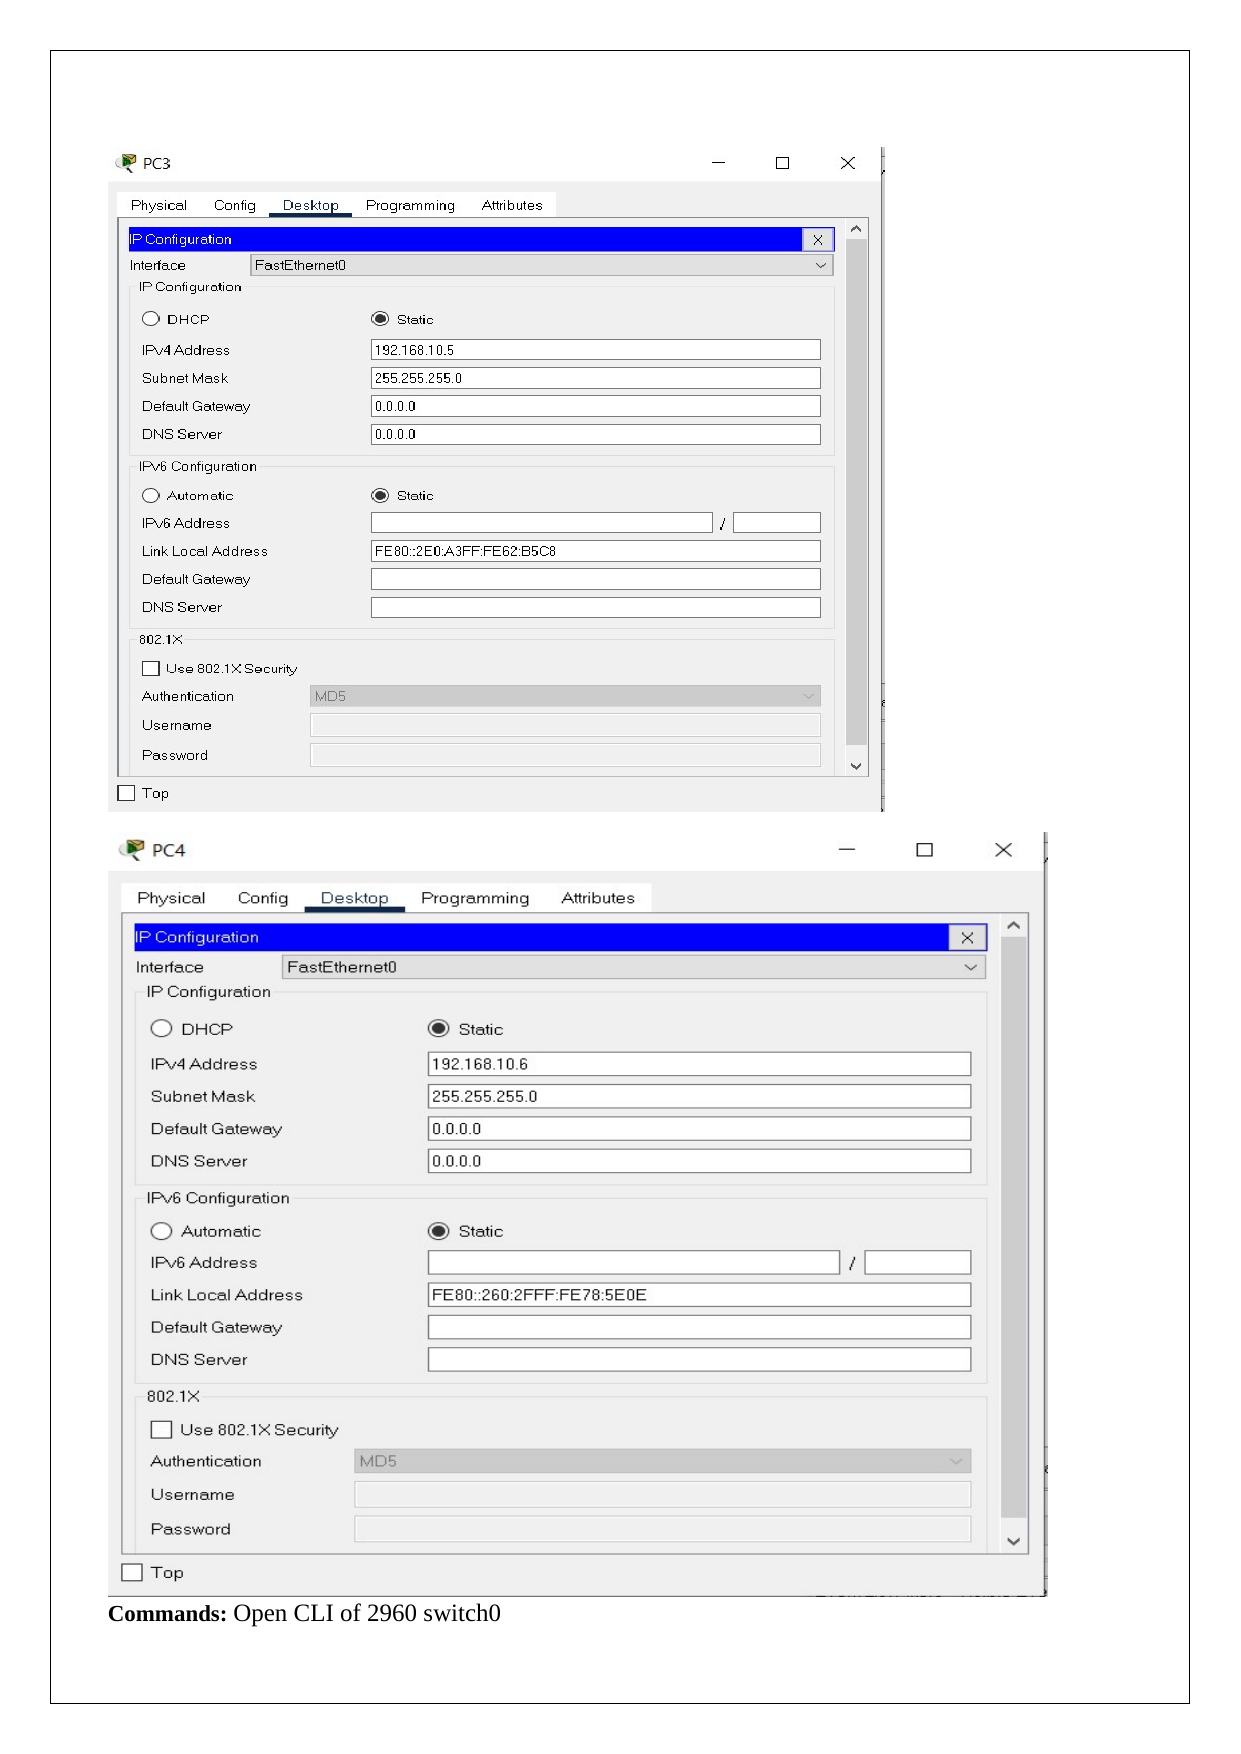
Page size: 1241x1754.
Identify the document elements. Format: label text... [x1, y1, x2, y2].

picture [108, 832, 1048, 1597]
text Commands: Open CLI of 2960 switch0 [108, 1598, 1087, 1627]
picture [108, 147, 885, 812]
